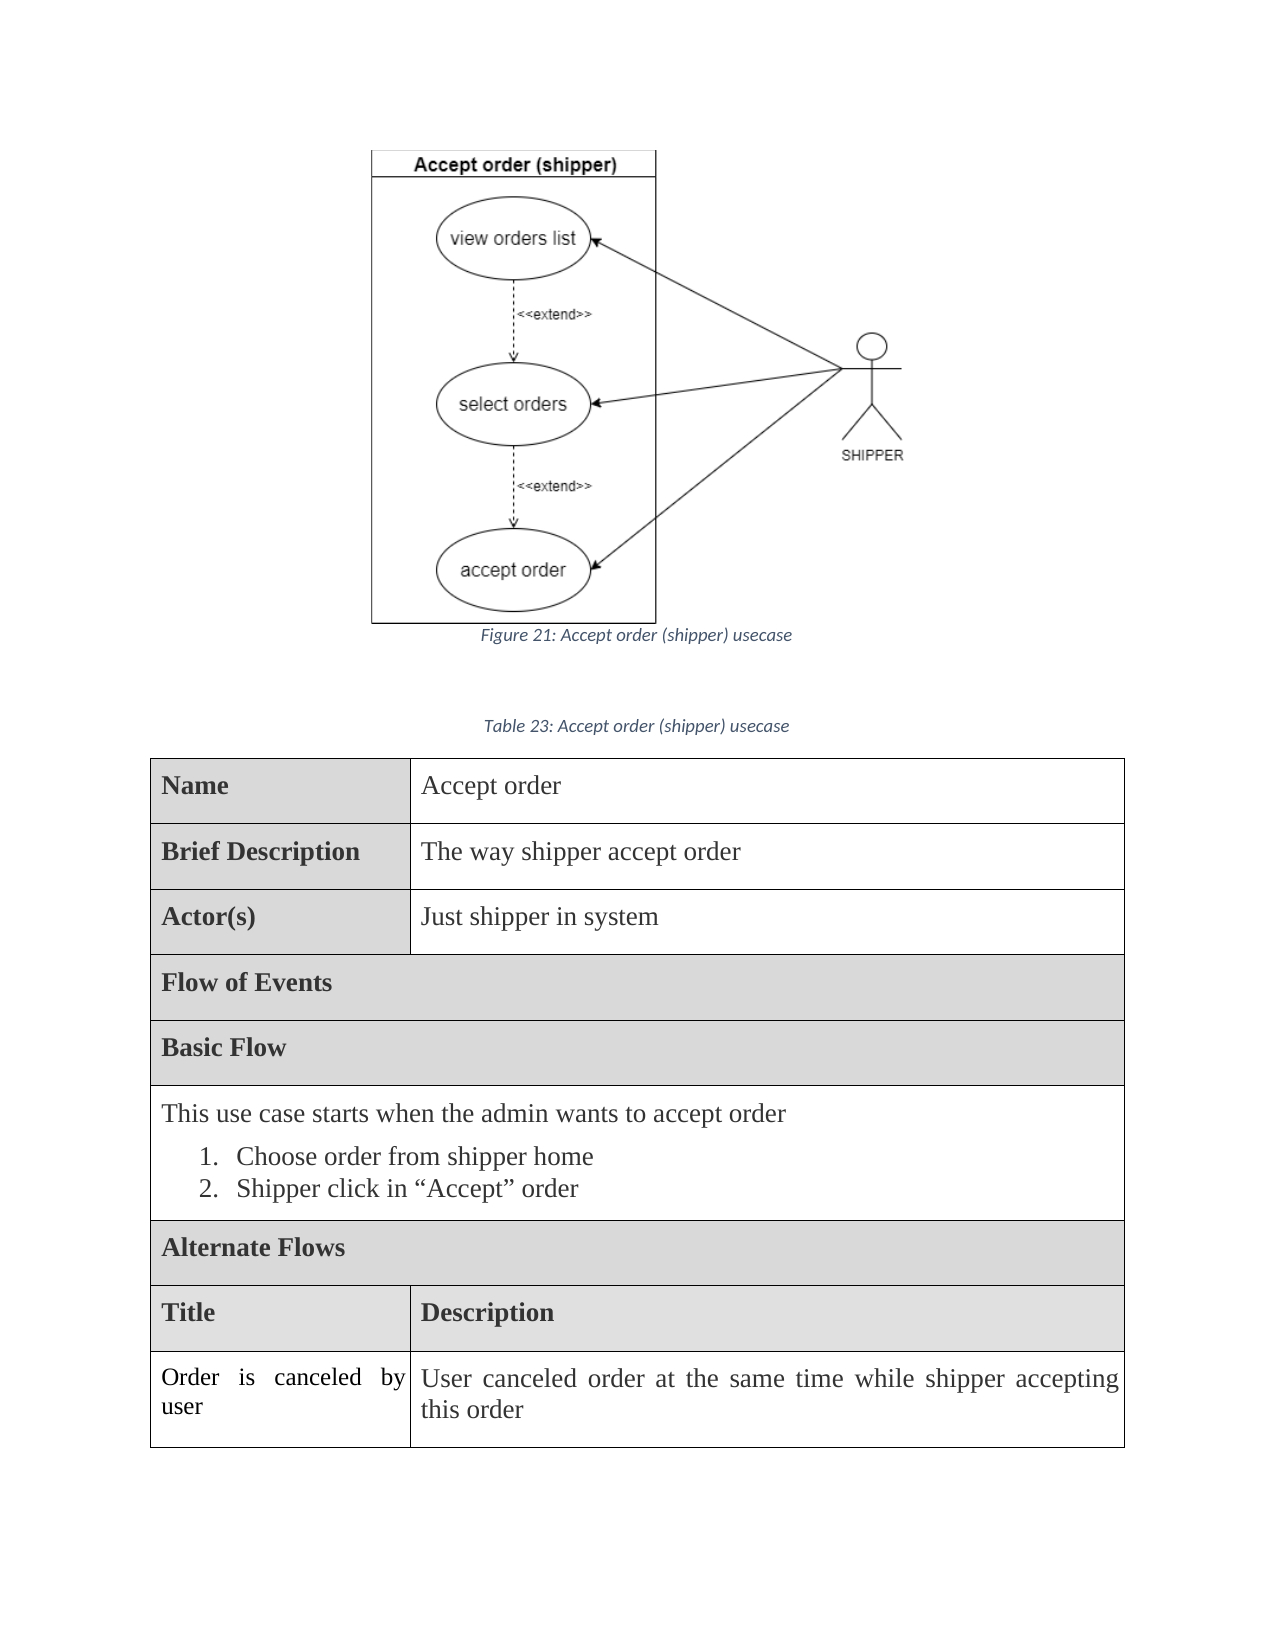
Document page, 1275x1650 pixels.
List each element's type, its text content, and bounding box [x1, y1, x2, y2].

table_cell Brief Description [151, 824, 410, 889]
table_cell Basic Flow [151, 1021, 1124, 1085]
table_cell Just shipper in system [411, 890, 1124, 954]
table_cell Order is canceled by user [151, 1352, 410, 1447]
table_cell The way shipper accept order [411, 824, 1124, 889]
table_cell Actor(s) [151, 890, 410, 954]
table_cell Alternate Flows [151, 1221, 1124, 1285]
table_cell Flow of Events [151, 955, 1124, 1020]
table_header Name [151, 759, 410, 823]
table_cell Title [151, 1286, 410, 1351]
table_header Accept order [411, 759, 1124, 823]
table_cell Description [411, 1286, 1124, 1351]
table_cell User canceled order at the same time while shipper accepting this order [411, 1352, 1124, 1447]
text Table 23: Accept order (shipper) usecase [150, 714, 1125, 737]
table_cell This use case starts when the admin wants to accept order Choose order from shipper home Shipper click in “Accept” order [151, 1086, 1124, 1219]
picture [371, 150, 904, 624]
text Figure 21: Accept order (shipper) usecase [150, 623, 1125, 646]
